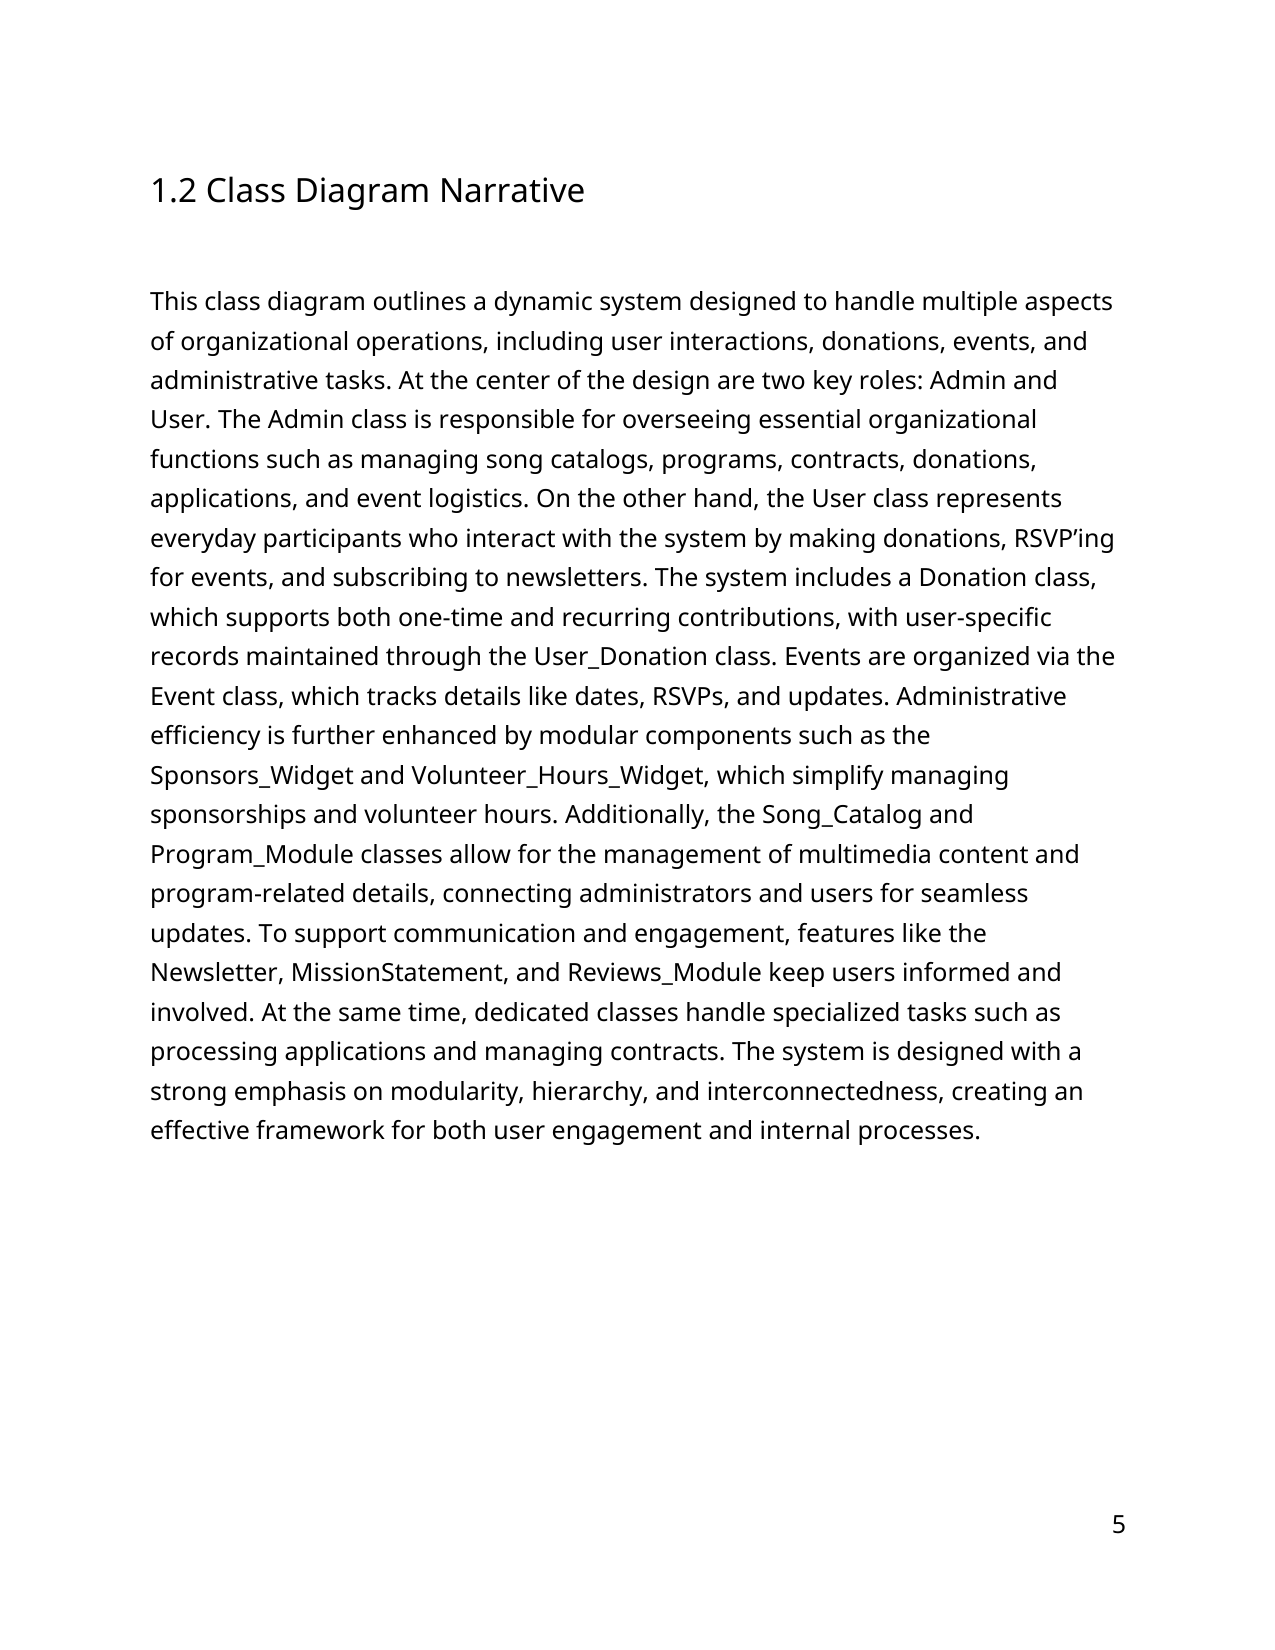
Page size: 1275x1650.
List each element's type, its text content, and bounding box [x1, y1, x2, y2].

subtitle 1.2 Class Diagram Narrative [150, 167, 1125, 212]
text This class diagram outlines a dynamic system designed to handle multiple aspects of organizational operations, including user interactions, donations, events, and administrative tasks. At the center of the design are two key roles: Admin and User. The Admin class is responsible for overseeing essential organizational functions such as managing song catalogs, programs, contracts, donations, applications, and event logistics. On the other hand, the User class represents everyday participants who interact with the system by making donations, RSVP’ing for events, and subscribing to newsletters. The system includes a Donation class, which supports both one-time and recurring contributions, with user-specific records maintained through the User_Donation class. Events are organized via the Event class, which tracks details like dates, RSVPs, and updates. Administrative efficiency is further enhanced by modular components such as the Sponsors_Widget and Volunteer_Hours_Widget, which simplify managing sponsorships and volunteer hours. Additionally, the Song_Catalog and Program_Module classes allow for the management of multimedia content and program-related details, connecting administrators and users for seamless updates. To support communication and engagement, features like the Newsletter, MissionStatement, and Reviews_Module keep users informed and involved. At the same time, dedicated classes handle specialized tasks such as processing applications and managing contracts. The system is designed with a strong emphasis on modularity, hierarchy, and interconnectedness, creating an effective framework for both user engagement and internal processes. [150, 284, 1125, 1147]
